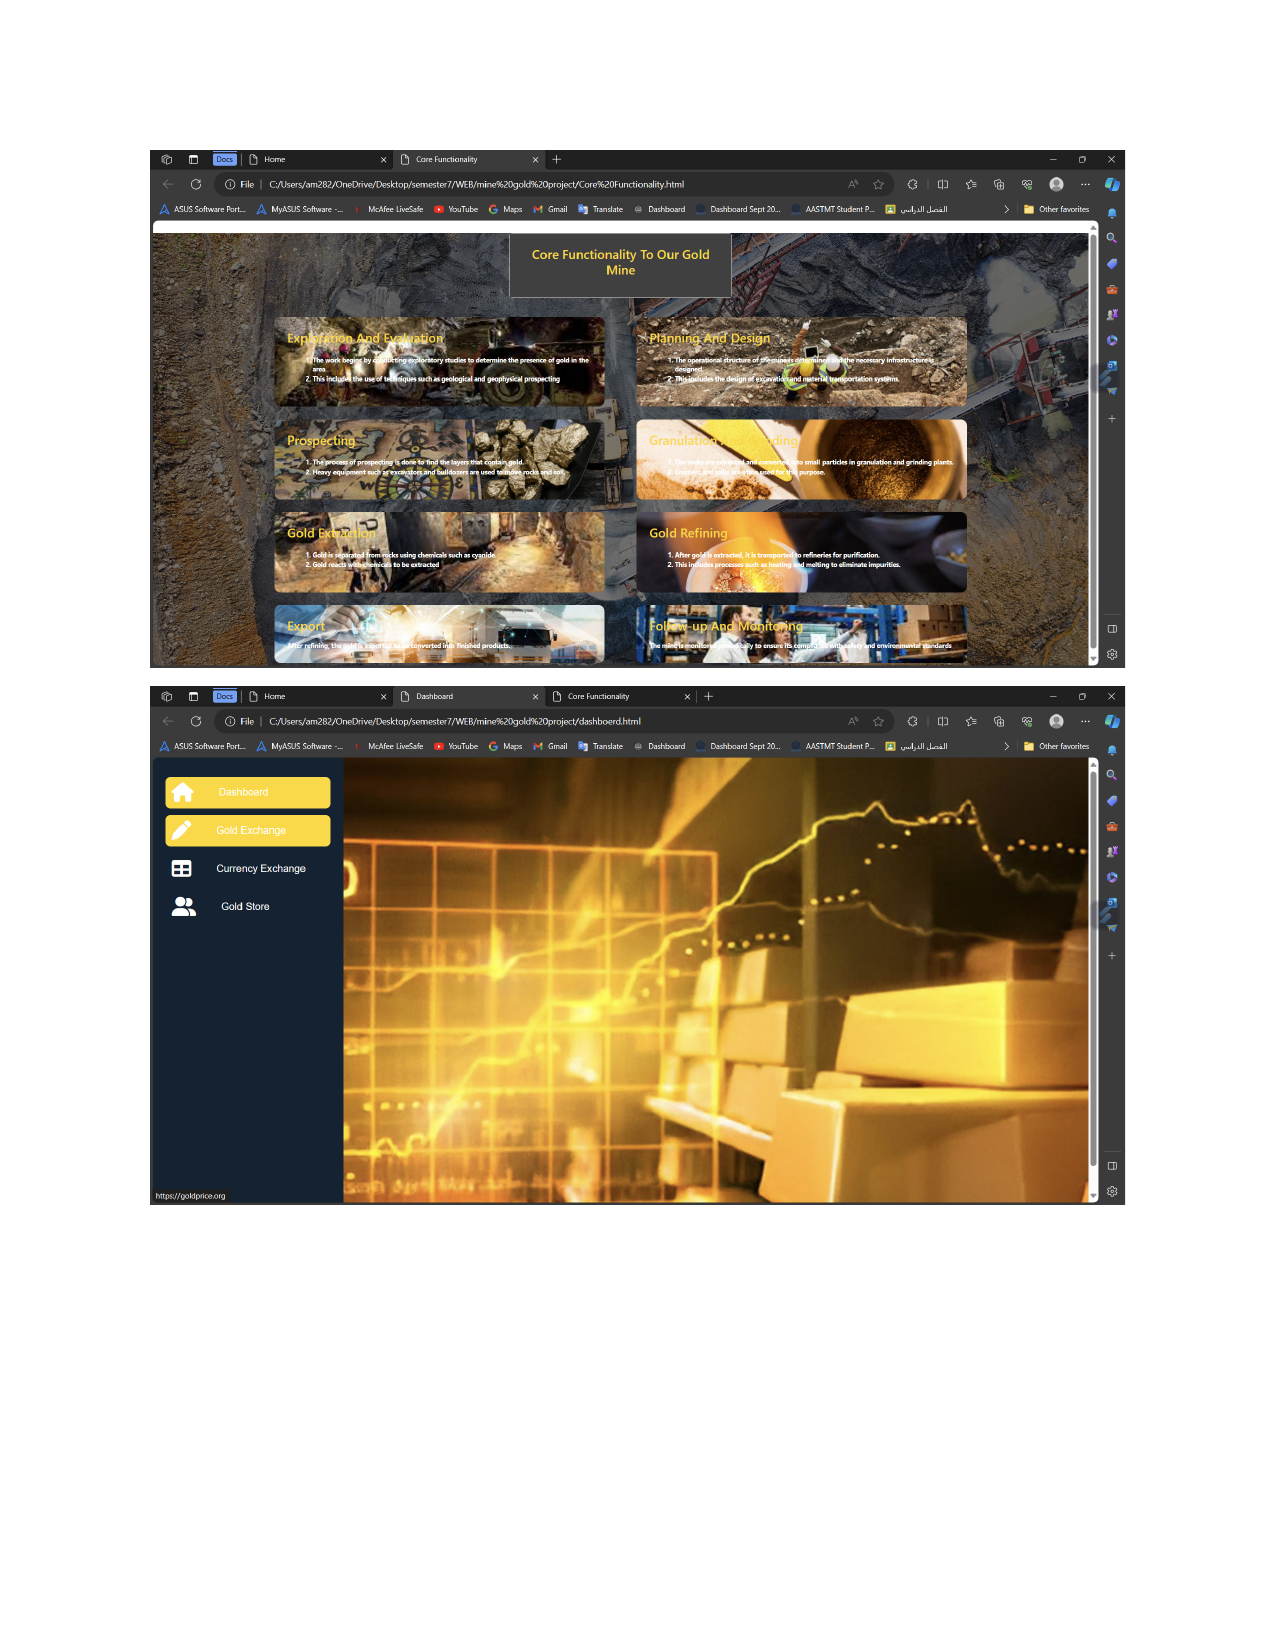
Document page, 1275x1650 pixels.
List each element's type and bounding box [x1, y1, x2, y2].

picture [150, 150, 1125, 668]
picture [150, 686, 1125, 1205]
